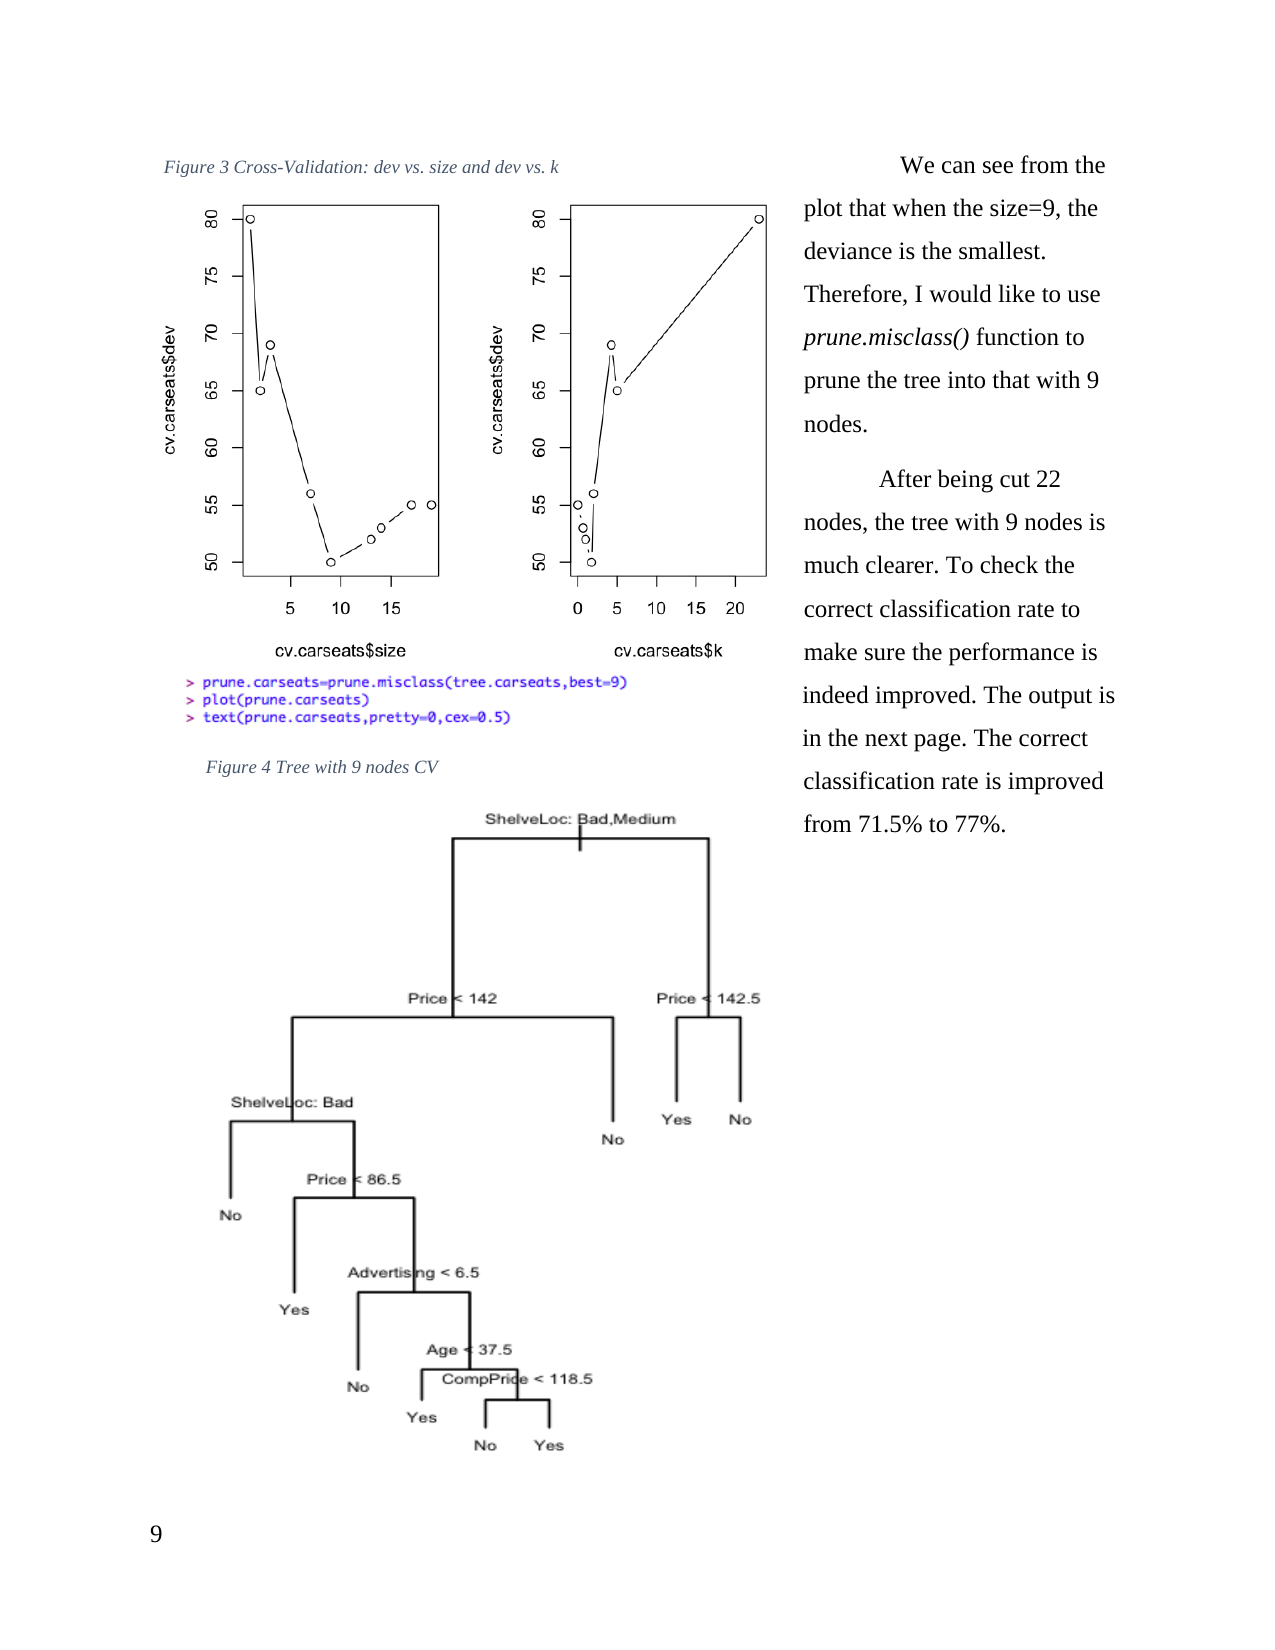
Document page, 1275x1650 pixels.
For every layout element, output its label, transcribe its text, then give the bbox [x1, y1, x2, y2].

text After being cut 22 nodes, the tree with 9 nodes is much clearer. To check the correct classification rate to make sure the performance is indeed improved. The output is in the next page. The correct classification rate is improved from 71.5% to 77%. [150, 464, 1125, 838]
picture [198, 791, 777, 1460]
picture [182, 675, 784, 730]
picture [157, 192, 778, 664]
text We can see from the plot that when the size=9, the deviance is the smallest. Therefore, I would like to use prune.misclass() function to prune the tree into that with 9 nodes. [150, 150, 1125, 437]
